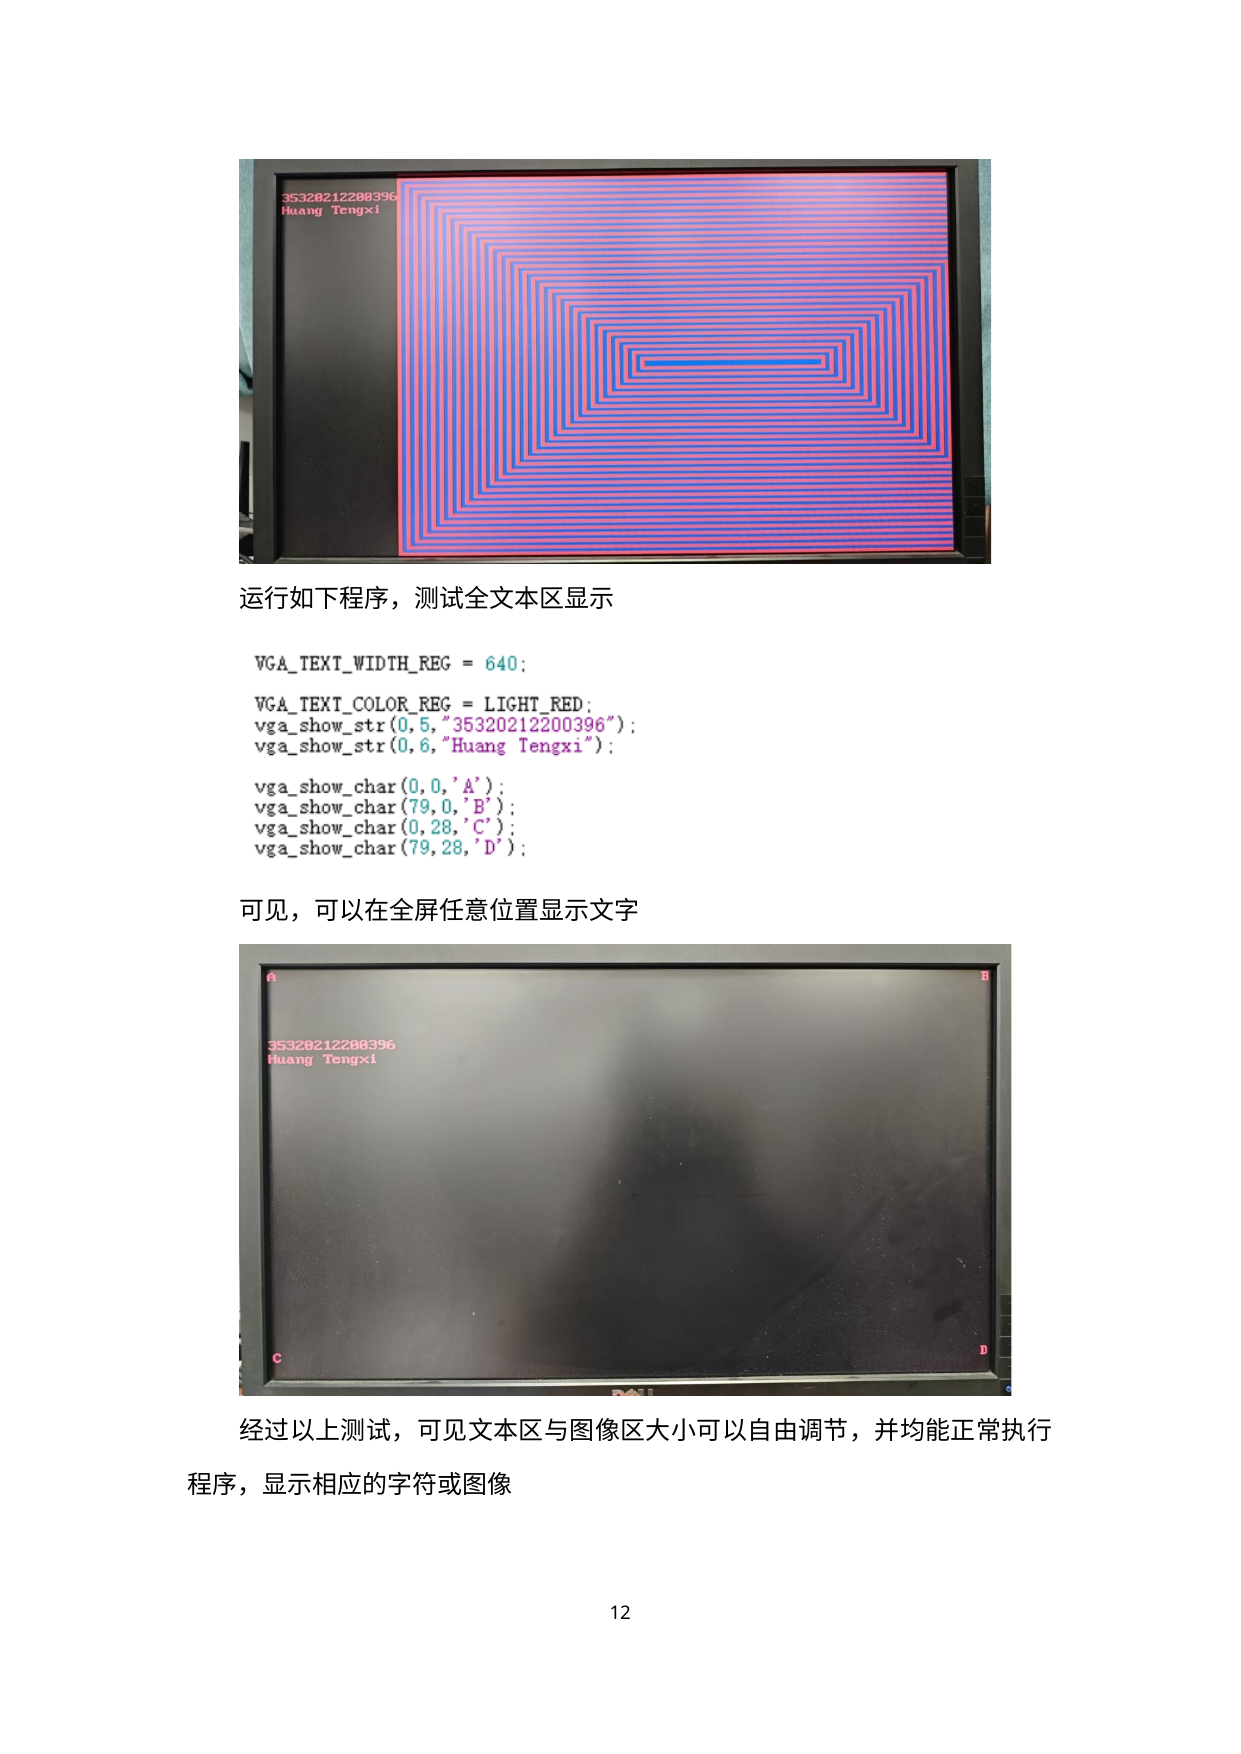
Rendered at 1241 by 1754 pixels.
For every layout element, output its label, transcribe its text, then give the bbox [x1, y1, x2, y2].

text 可见，可以在全屏任意位置显示文字 [187, 890, 1053, 927]
picture [239, 632, 652, 876]
text 运行如下程序，测试全文本区显示 [187, 578, 1053, 615]
picture [239, 944, 1012, 1396]
picture [239, 159, 992, 564]
text 经过以上测试，可见文本区与图像区大小可以自由调节，并均能正常执行程序，显示相应的字符或图像 [187, 1410, 1053, 1501]
